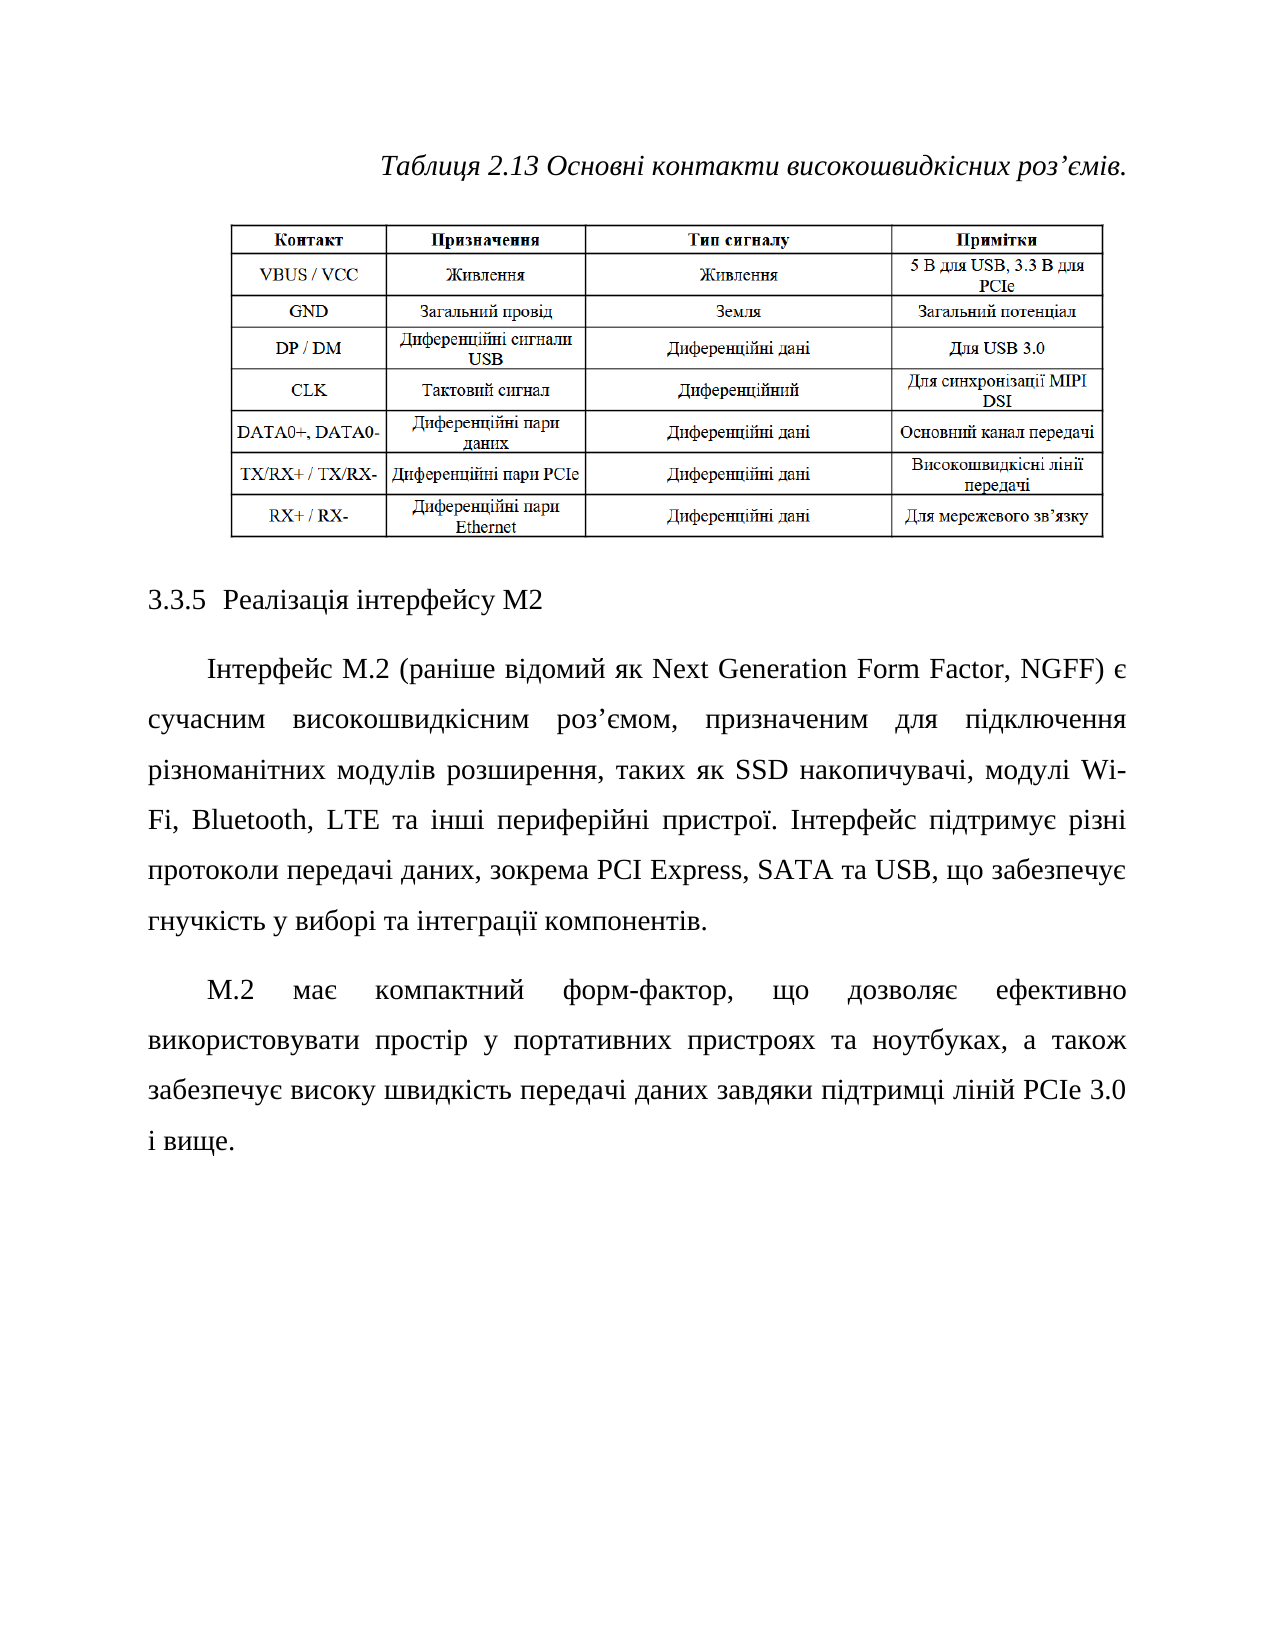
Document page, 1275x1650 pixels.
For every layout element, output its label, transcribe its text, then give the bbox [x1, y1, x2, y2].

text Таблиця 2.13 Основні контакти високошвидкісних роз’ємів. [148, 148, 1127, 181]
text Інтерфейс M.2 (раніше відомий як Next Generation Form Factor, NGFF) є сучасним високошвидкісним роз’ємом, призначеним для підключення різноманітних модулів розширення, таких як SSD накопичувачі, модулі Wi-Fi, Bluetooth, LTE та інші периферійні пристрої. Інтерфейс підтримує різні протоколи передачі даних, зокрема PCI Express, SATA та USB, що забезпечує гнучкість у виборі та інтеграції компонентів. [148, 651, 1127, 936]
subtitle Реалізація інтерфейсу M2 [148, 582, 1127, 616]
text M.2 має компактний форм-фактор, що дозволяє ефективно використовувати простір у портативних пристроях та ноутбуках, а також забезпечує високу швидкість передачі даних завдяки підтримці ліній PCIe 3.0 і вище. [148, 972, 1127, 1156]
picture [225, 216, 1112, 545]
